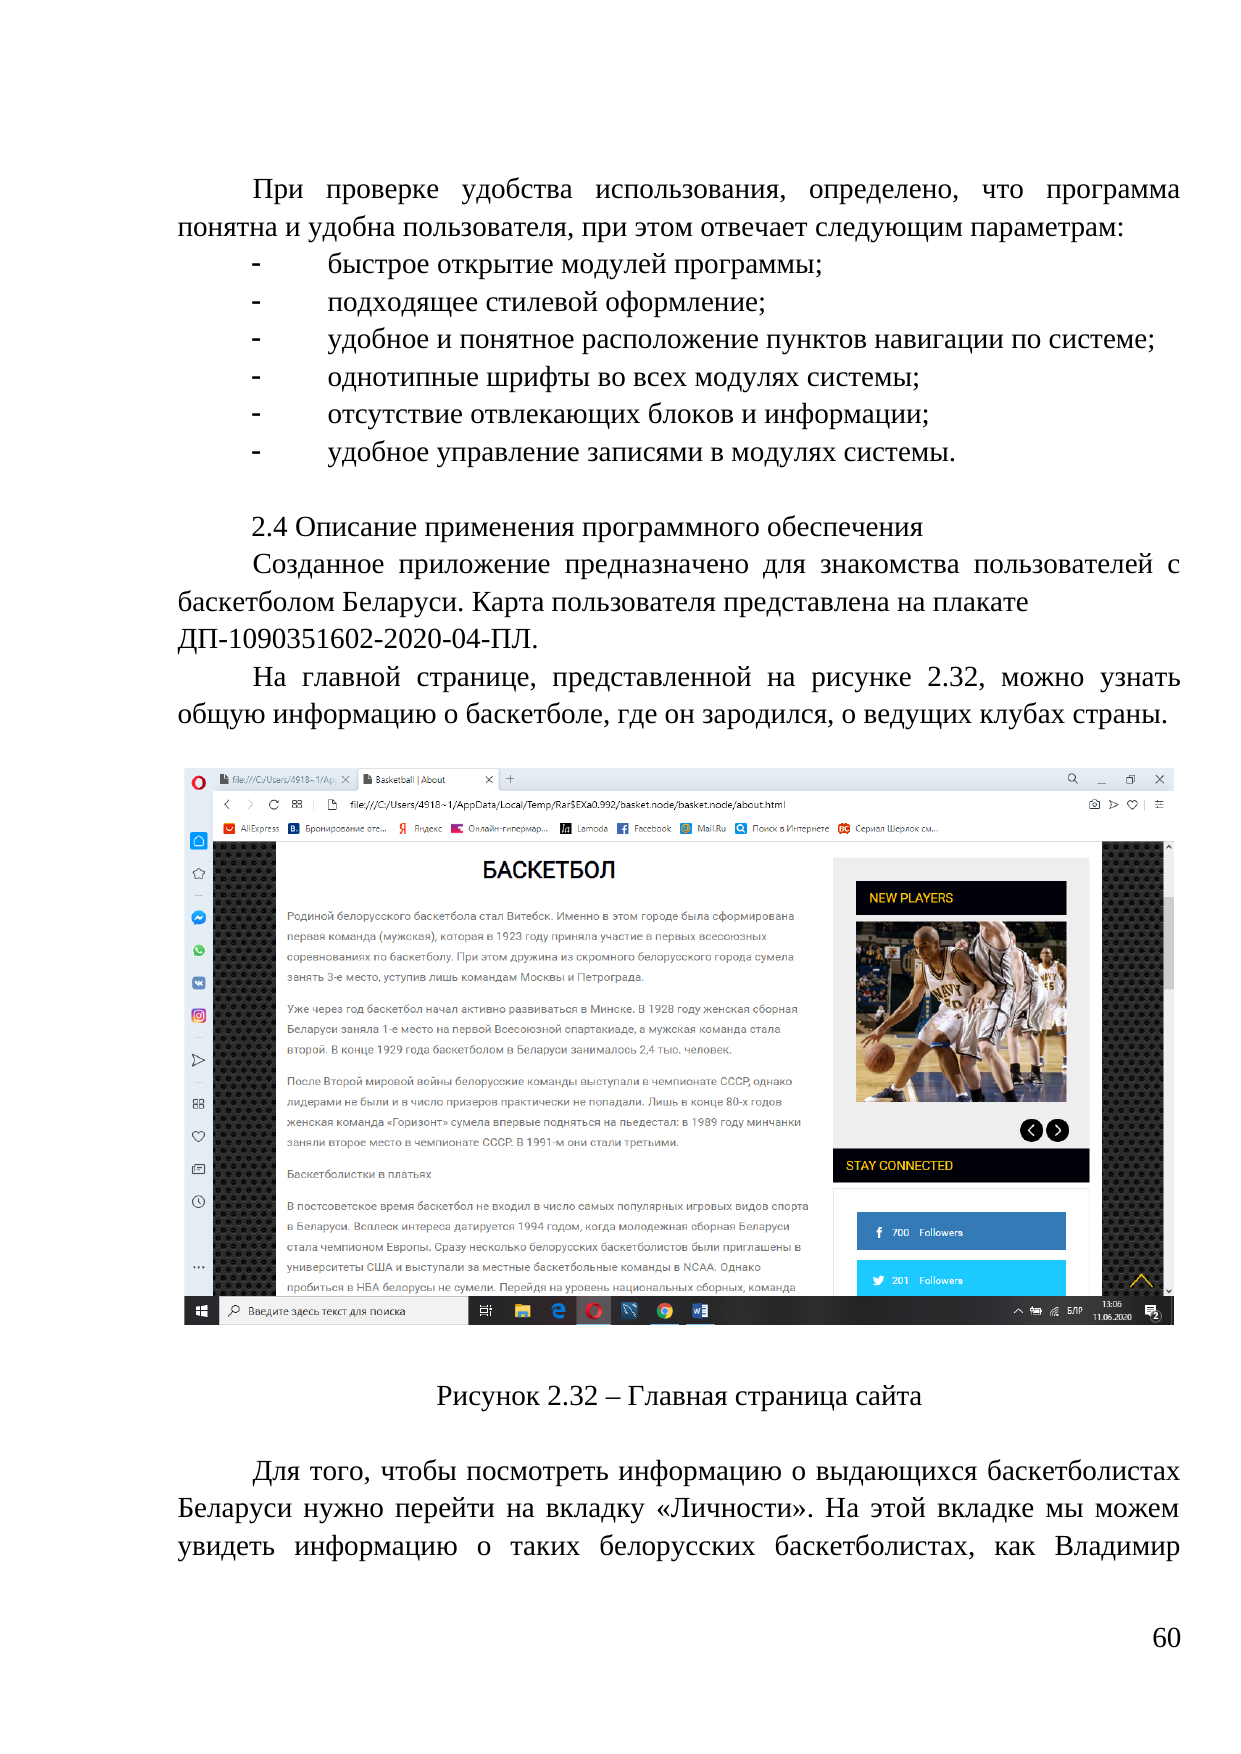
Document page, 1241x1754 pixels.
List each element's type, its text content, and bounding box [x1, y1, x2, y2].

list удобное управление записями в модулях системы. [177, 431, 1181, 468]
list быстрое открытие модулей программы; [177, 243, 1181, 281]
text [177, 1450, 1181, 1563]
list однотипные шрифты во всех модулях системы; [177, 356, 1181, 393]
text Созданное приложение предназначено для знакомства пользователей с баскетболом Беларуси. Карта пользователя представлена на плакате [177, 543, 1181, 618]
text 2.4 Описание применения программного обеспечения [177, 506, 1181, 543]
picture [184, 768, 1174, 1325]
text ДП-1090351602-2020-04-ПЛ. [177, 618, 1181, 656]
list отсутствие отвлекающих блоков и информации; [177, 393, 1181, 431]
text При проверке удобства использования, определено, что программа понятна и удобна пользователя, при этом отвечает следующим параметрам: [177, 168, 1181, 243]
text Рисунок 2.32 – Главная страница сайта [177, 1375, 1181, 1413]
list подходящее стилевой оформление; [177, 281, 1181, 318]
text На главной странице, представленной на рисунке 2.32, можно узнать общую информацию о баскетболе, где он зародился, о ведущих клубах страны. [177, 656, 1181, 731]
list удобное и понятное расположение пунктов навигации по системе; [177, 318, 1181, 356]
